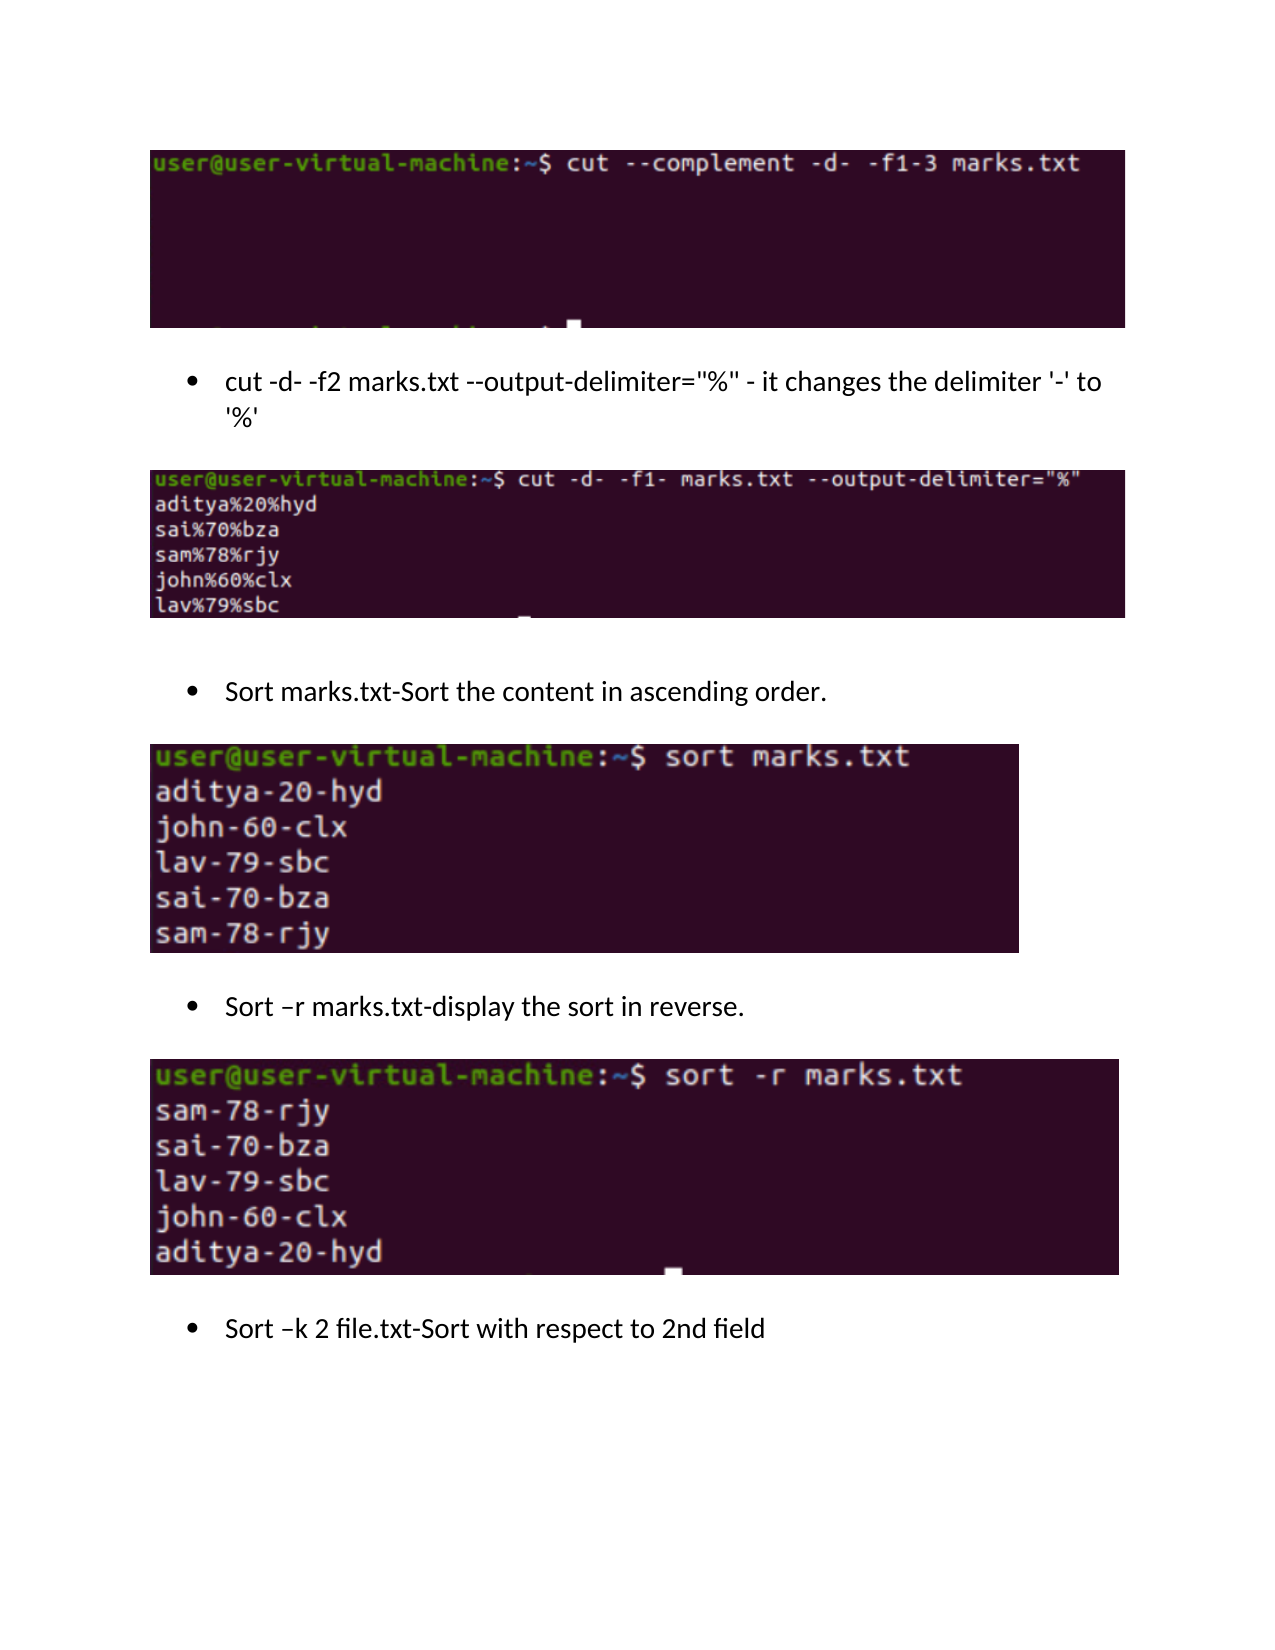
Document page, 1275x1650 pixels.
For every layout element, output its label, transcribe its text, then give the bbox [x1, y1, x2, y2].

picture [150, 470, 1125, 618]
list Sort –k 2 file.txt-Sort with respect to 2nd field [187, 1310, 1125, 1346]
list cut -d- -f2 marks.txt --output-delimiter="%" - it changes the delimiter '-' to '%' [187, 363, 1125, 434]
picture [150, 1059, 1119, 1275]
picture [150, 744, 1019, 953]
picture [150, 150, 1125, 328]
list Sort –r marks.txt-display the sort in reverse. [187, 988, 1125, 1023]
list Sort marks.txt-Sort the content in ascending order. [187, 673, 1125, 709]
